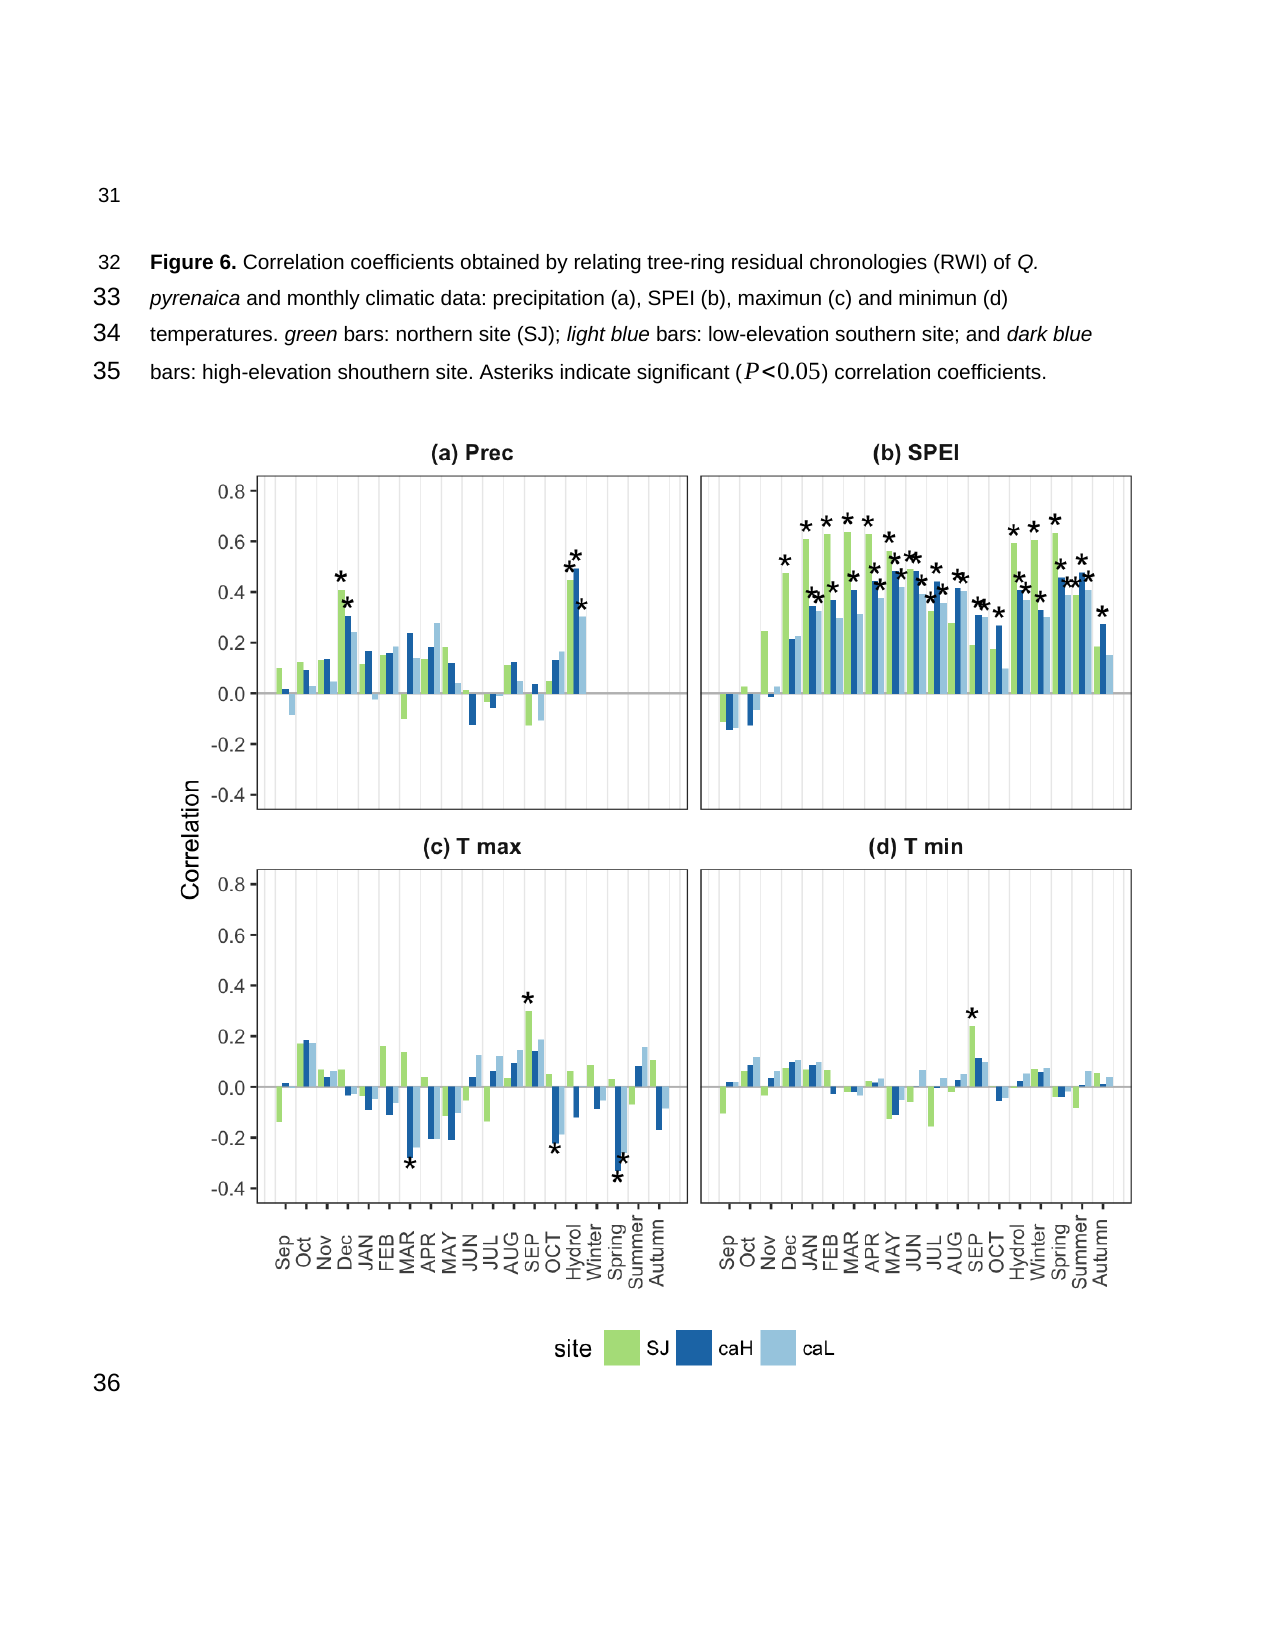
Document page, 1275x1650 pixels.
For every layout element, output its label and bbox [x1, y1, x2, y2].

picture [168, 416, 1144, 1392]
